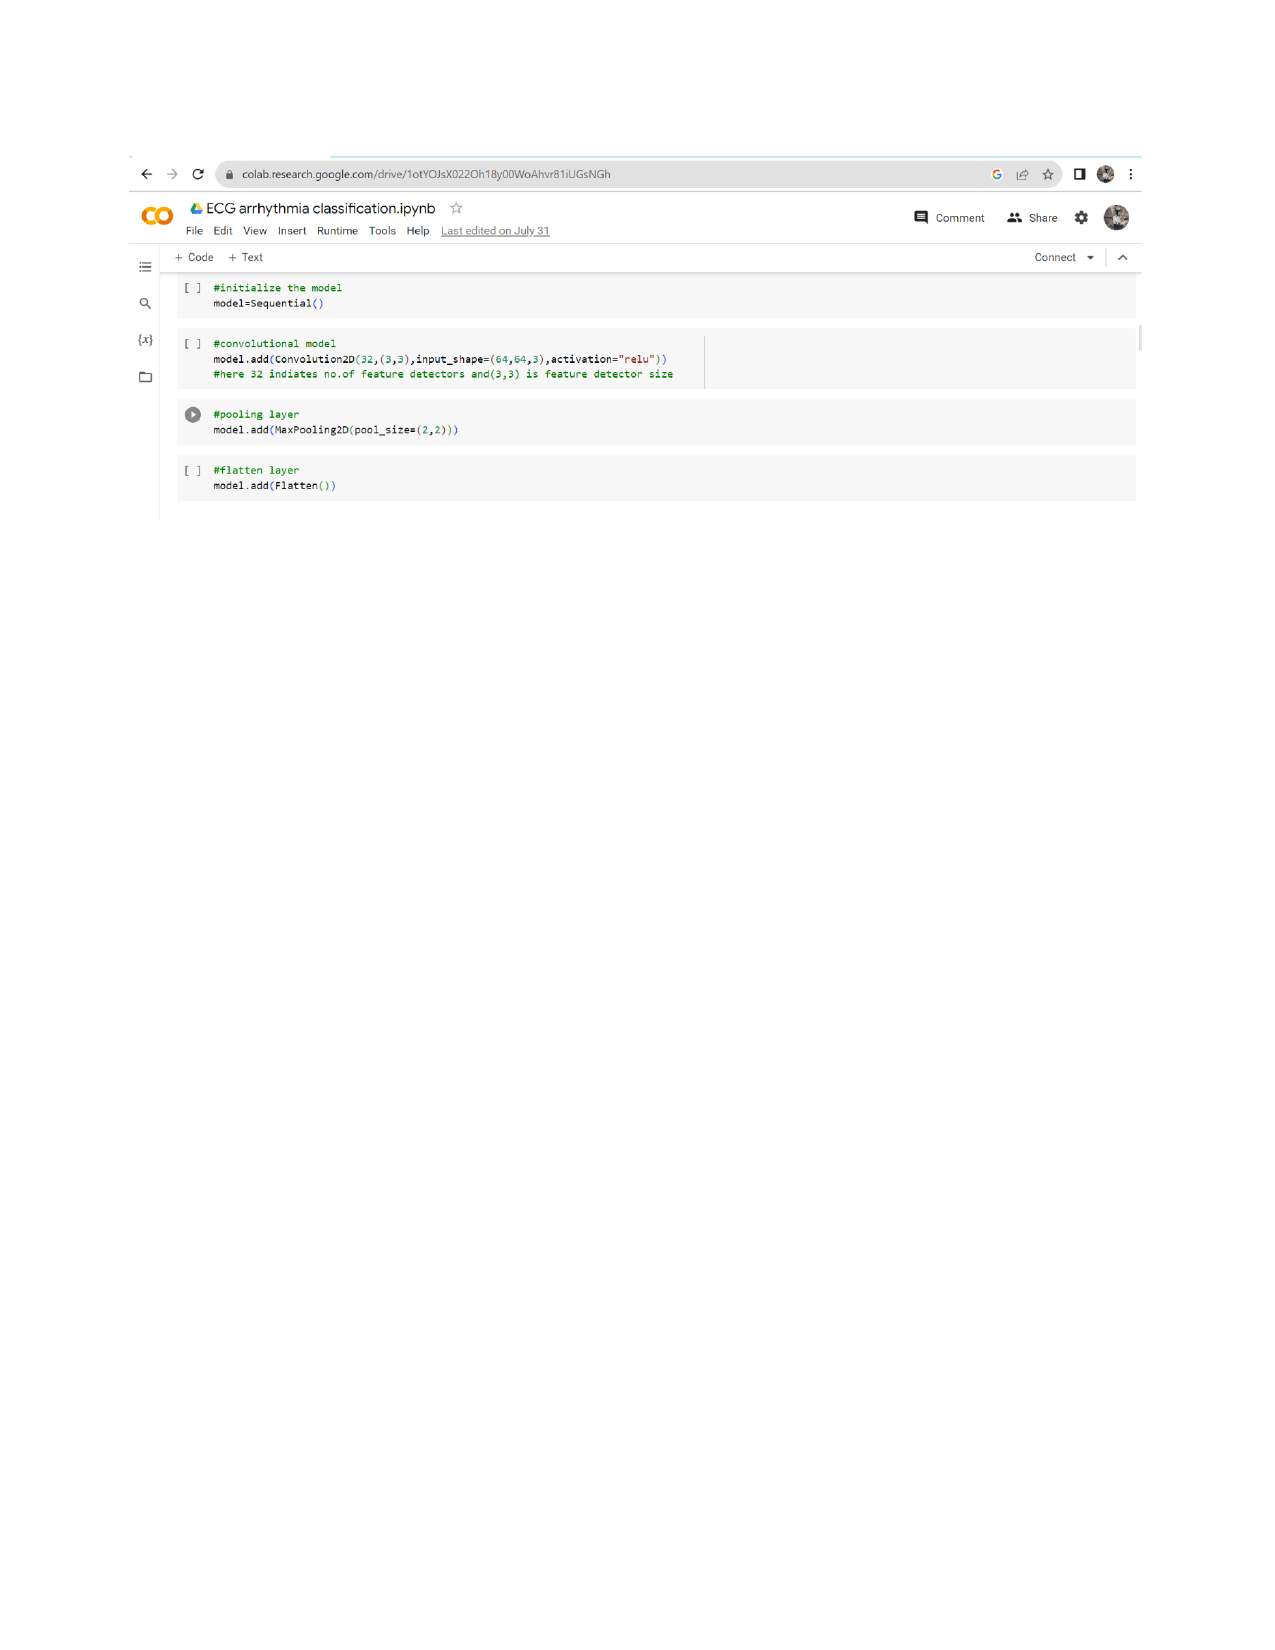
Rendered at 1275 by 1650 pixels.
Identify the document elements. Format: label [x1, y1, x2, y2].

picture [129, 156, 1142, 520]
